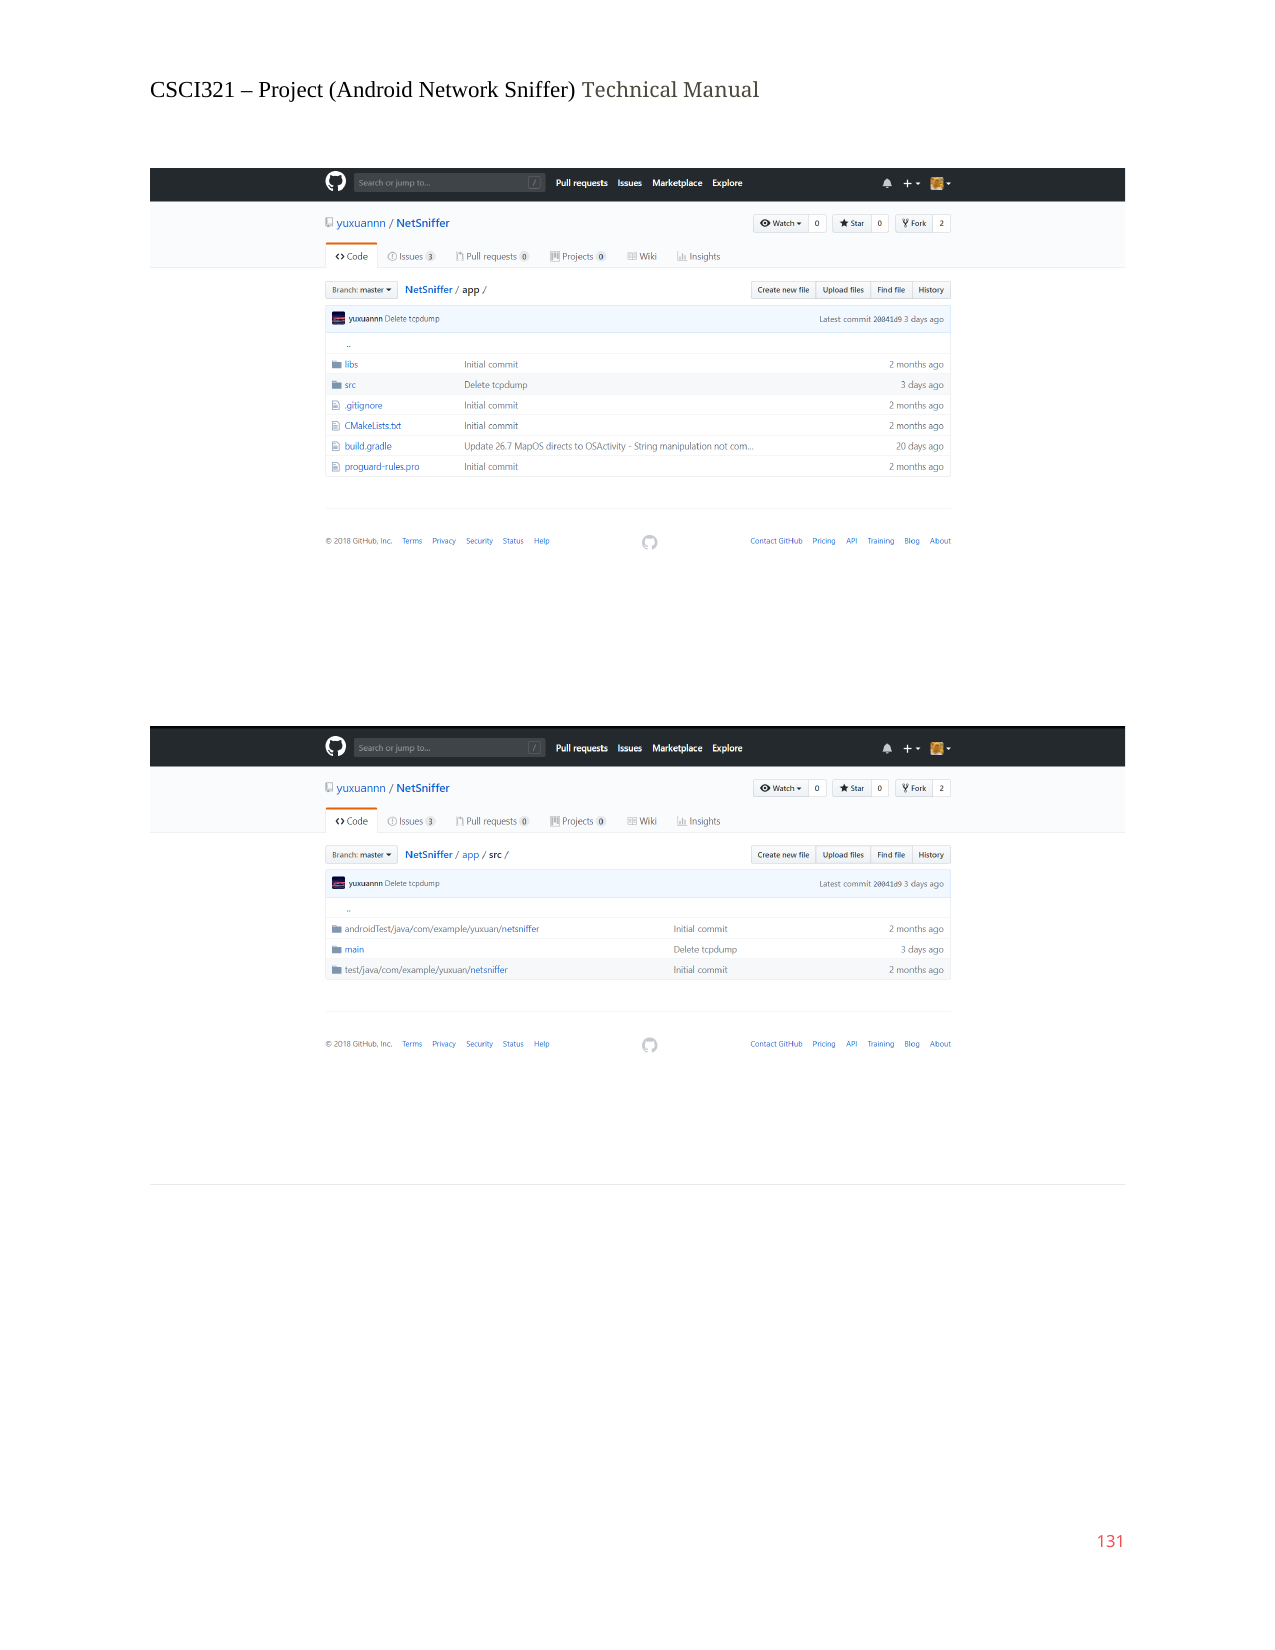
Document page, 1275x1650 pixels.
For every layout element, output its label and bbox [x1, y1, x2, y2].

picture [150, 168, 1125, 617]
picture [150, 726, 1125, 1185]
